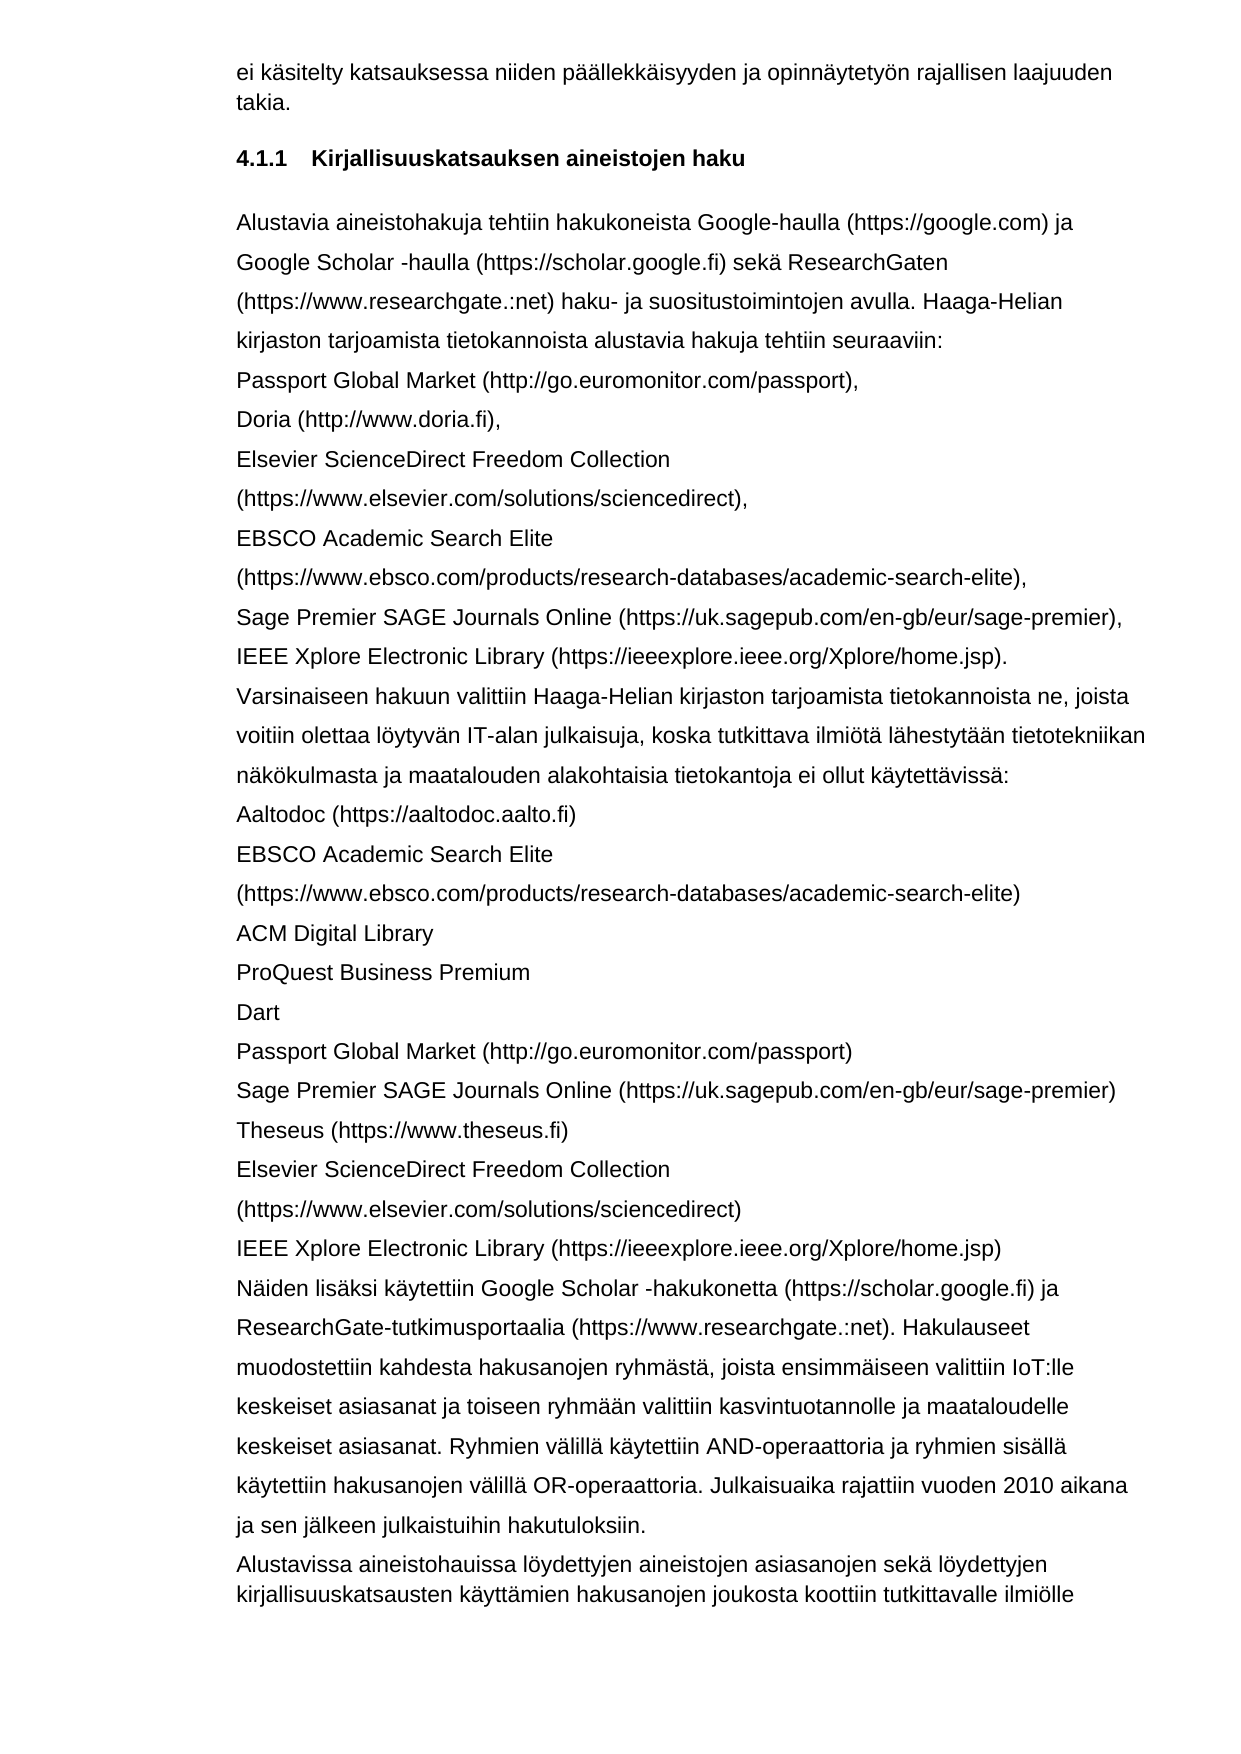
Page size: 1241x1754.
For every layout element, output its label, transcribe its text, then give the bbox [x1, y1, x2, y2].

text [236, 59, 1152, 116]
subtitle Kirjallisuuskatsauksen aineistojen haku [236, 144, 1152, 171]
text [236, 1551, 1152, 1608]
